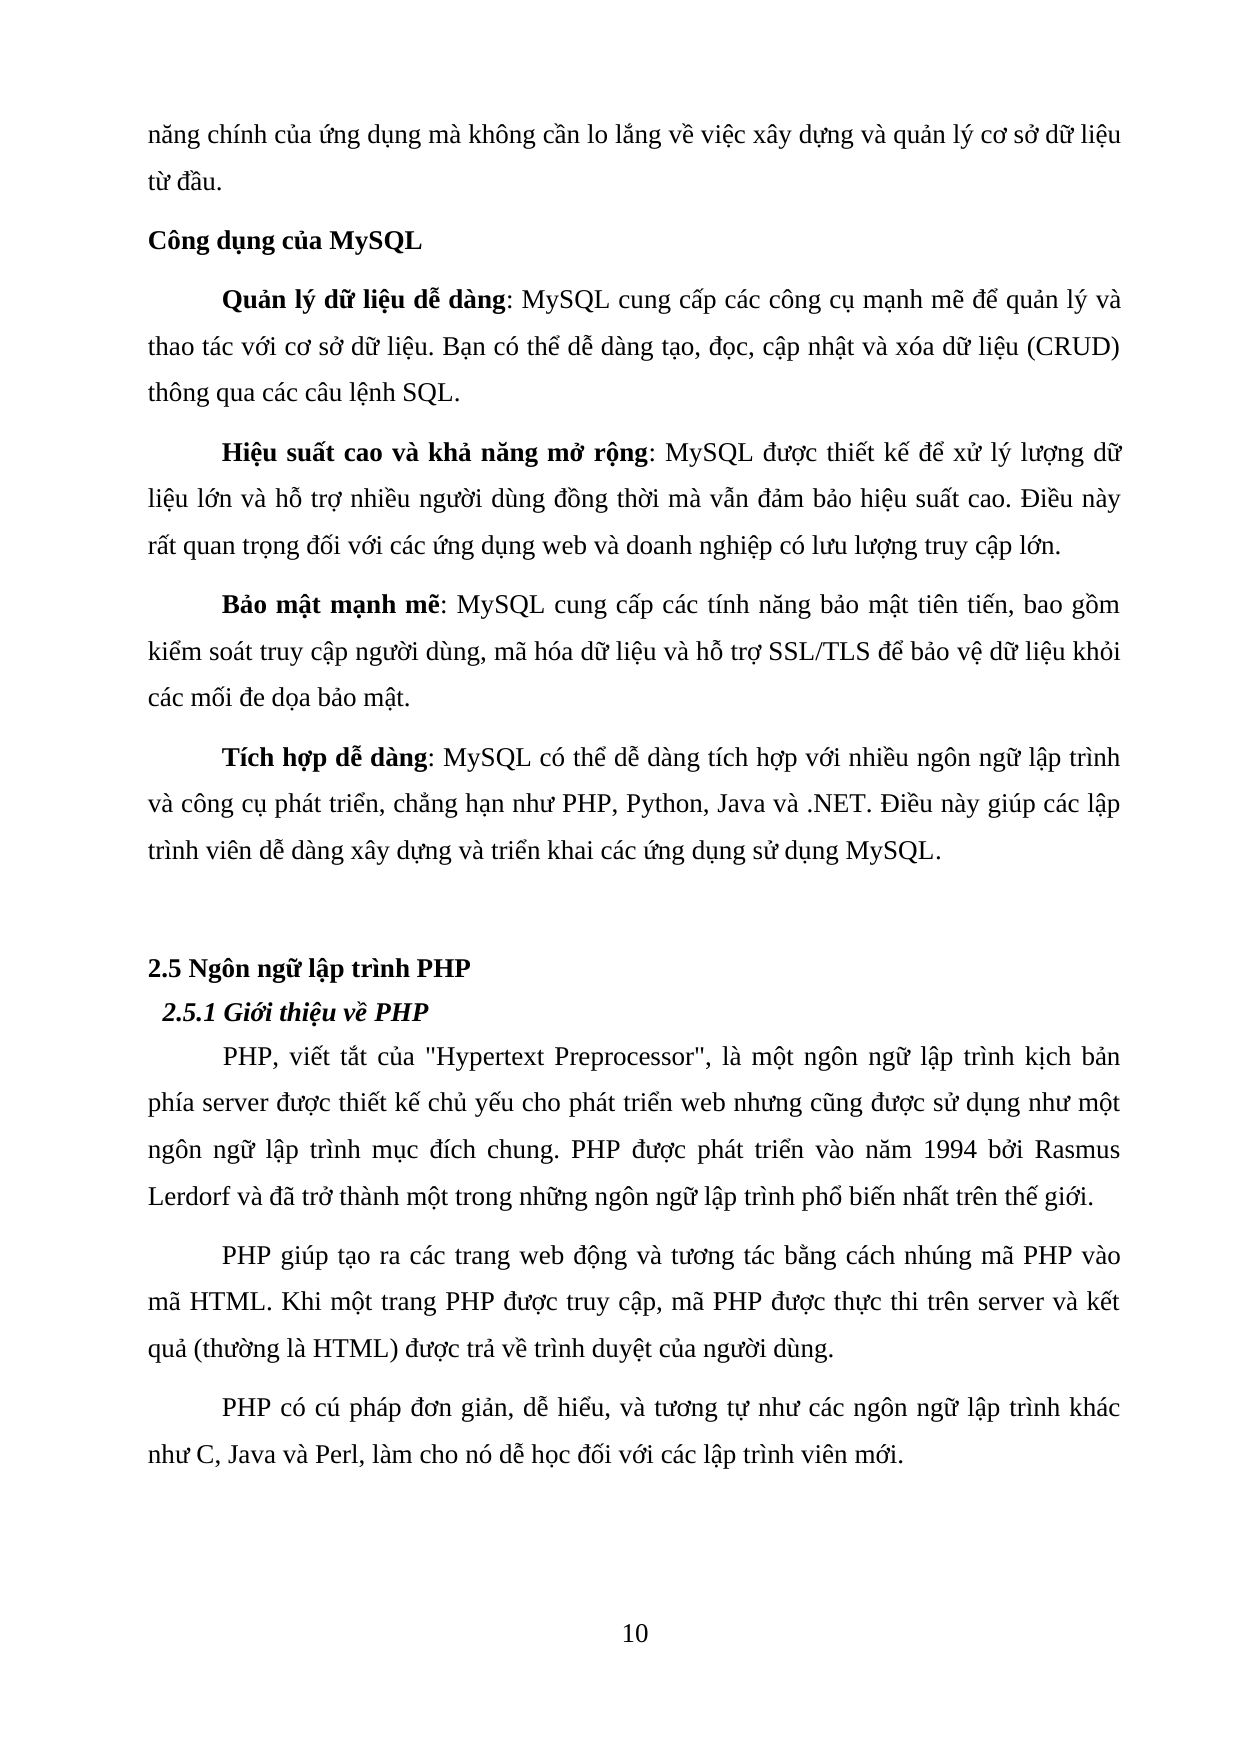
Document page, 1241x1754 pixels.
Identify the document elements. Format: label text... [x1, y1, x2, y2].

text PHP có cú pháp đơn giản, dễ hiểu, và tương tự như các ngôn ngữ lập trình khác như C, Java và Perl, làm cho nó dễ học đối với các lập trình viên mới. [148, 1391, 1122, 1469]
text PHP, viết tắt của "Hypertext Preprocessor", là một ngôn ngữ lập trình kịch bản phía server được thiết kế chủ yếu cho phát triển web nhưng cũng được sử dụng như một ngôn ngữ lập trình mục đích chung. PHP được phát triển vào năm 1994 bởi Rasmus Lerdorf và đã trở thành một trong những ngôn ngữ lập trình phổ biến nhất trên thế giới. [148, 1039, 1122, 1211]
text Hiệu suất cao và khả năng mở rộng: MySQL được thiết kế để xử lý lượng dữ liệu lớn và hỗ trợ nhiều người dùng đồng thời mà vẫn đảm bảo hiệu suất cao. Điều này rất quan trọng đối với các ứng dụng web và doanh nghiệp có lưu lượng truy cập lớn. [148, 436, 1122, 560]
text PHP giúp tạo ra các trang web động và tương tác bằng cách nhúng mã PHP vào mã HTML. Khi một trang PHP được truy cập, mã PHP được thực thi trên server và kết quả (thường là HTML) được trả về trình duyệt của người dùng. [148, 1239, 1122, 1363]
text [148, 118, 1122, 196]
subtitle 2.5 Ngôn ngữ lập trình PHP [148, 952, 1122, 983]
text Tích hợp dễ dàng: MySQL có thể dễ dàng tích hợp với nhiều ngôn ngữ lập trình và công cụ phát triển, chẳng hạn như PHP, Python, Java và .NET. Điều này giúp các lập trình viên dễ dàng xây dựng và triển khai các ứng dụng sử dụng MySQL. [148, 741, 1122, 865]
text Quản lý dữ liệu dễ dàng: MySQL cung cấp các công cụ mạnh mẽ để quản lý và thao tác với cơ sở dữ liệu. Bạn có thể dễ dàng tạo, đọc, cập nhật và xóa dữ liệu (CRUD) thông qua các câu lệnh SQL. [148, 283, 1122, 408]
text Công dụng của MySQL [148, 224, 1122, 255]
subtitle 2.5.1 Giới thiệu về PHP [162, 996, 1122, 1027]
text Bảo mật mạnh mẽ: MySQL cung cấp các tính năng bảo mật tiên tiến, bao gồm kiểm soát truy cập người dùng, mã hóa dữ liệu và hỗ trợ SSL/TLS để bảo vệ dữ liệu khỏi các mối đe dọa bảo mật. [148, 588, 1122, 713]
